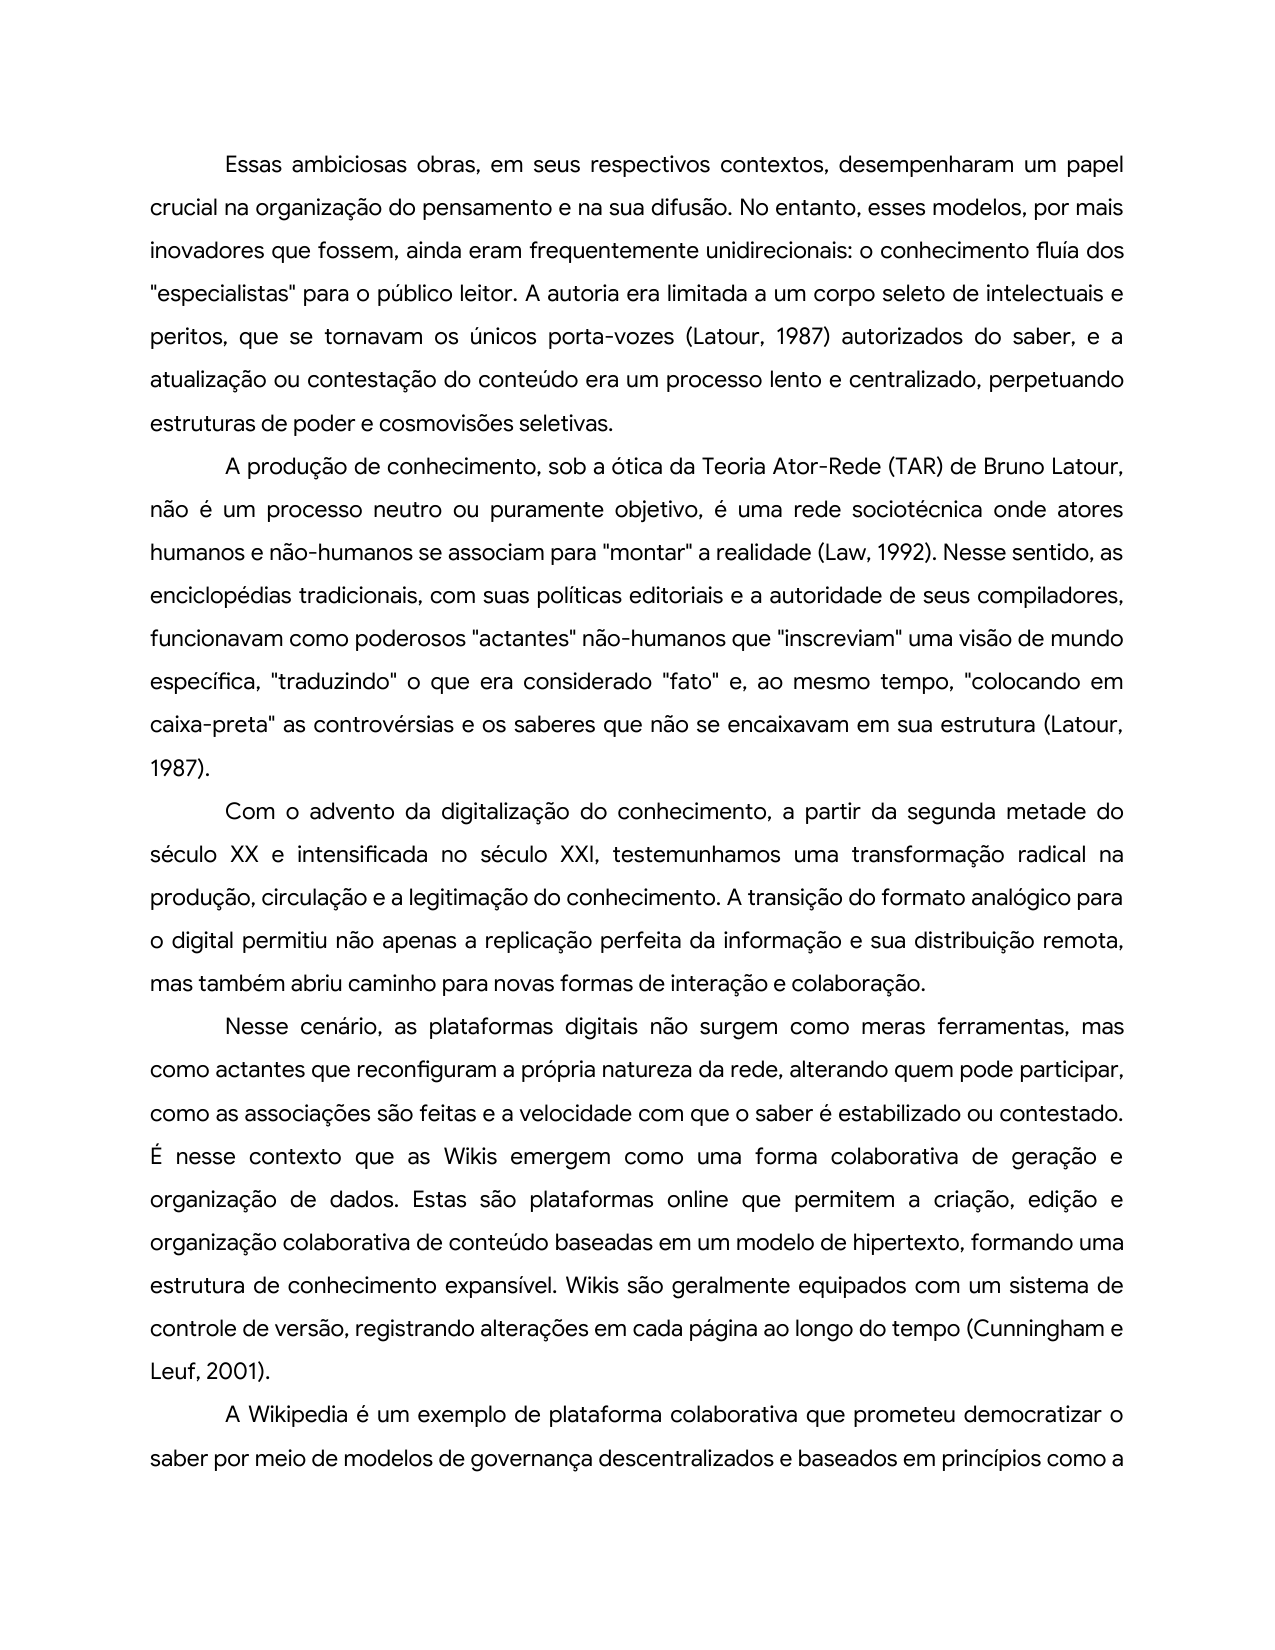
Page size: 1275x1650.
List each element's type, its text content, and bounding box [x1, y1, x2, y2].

text Essas ambiciosas obras, em seus respectivos contextos, desempenharam um papel crucial na organização do pensamento e na sua difusão. No entanto, esses modelos, por mais inovadores que fossem, ainda eram frequentemente unidirecionais: o conhecimento fluía dos "especialistas" para o público leitor. A autoria era limitada a um corpo seleto de intelectuais e peritos, que se tornavam os únicos porta-vozes (Latour, 1987) autorizados do saber, e a atualização ou contestação do conteúdo era um processo lento e centralizado, perpetuando estruturas de poder e cosmovisões seletivas. [150, 150, 1125, 437]
text A produção de conhecimento, sob a ótica da Teoria Ator-Rede (TAR) de Bruno Latour, não é um processo neutro ou puramente objetivo, é uma rede sociotécnica onde atores humanos e não-humanos se associam para "montar" a realidade (Law, 1992). Nesse sentido, as enciclopédias tradicionais, com suas políticas editoriais e a autoridade de seus compiladores, funcionavam como poderosos "actantes" não-humanos que "inscreviam" uma visão de mundo específica, "traduzindo" o que era considerado "fato" e, ao mesmo tempo, "colocando em caixa-preta" as controvérsias e os saberes que não se encaixavam em sua estrutura (Latour, 1987). [150, 452, 1125, 782]
text Nesse cenário, as plataformas digitais não surgem como meras ferramentas, mas como actantes que reconfiguram a própria natureza da rede, alterando quem pode participar, como as associações são feitas e a velocidade com que o saber é estabilizado ou contestado. É nesse contexto que as Wikis emergem como uma forma colaborativa de geração e organização de dados. Estas são plataformas online que permitem a criação, edição e organização colaborativa de conteúdo baseadas em um modelo de hipertexto, formando uma estrutura de conhecimento expansível. Wikis são geralmente equipados com um sistema de controle de versão, registrando alterações em cada página ao longo do tempo (Cunningham e Leuf, 2001). [150, 1012, 1125, 1386]
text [150, 1401, 1125, 1472]
text Com o advento da digitalização do conhecimento, a partir da segunda metade do século XX e intensificada no século XXI, testemunhamos uma transformação radical na produção, circulação e a legitimação do conhecimento. A transição do formato analógico para o digital permitiu não apenas a replicação perfeita da informação e sua distribuição remota, mas também abriu caminho para novas formas de interação e colaboração. [150, 797, 1125, 998]
